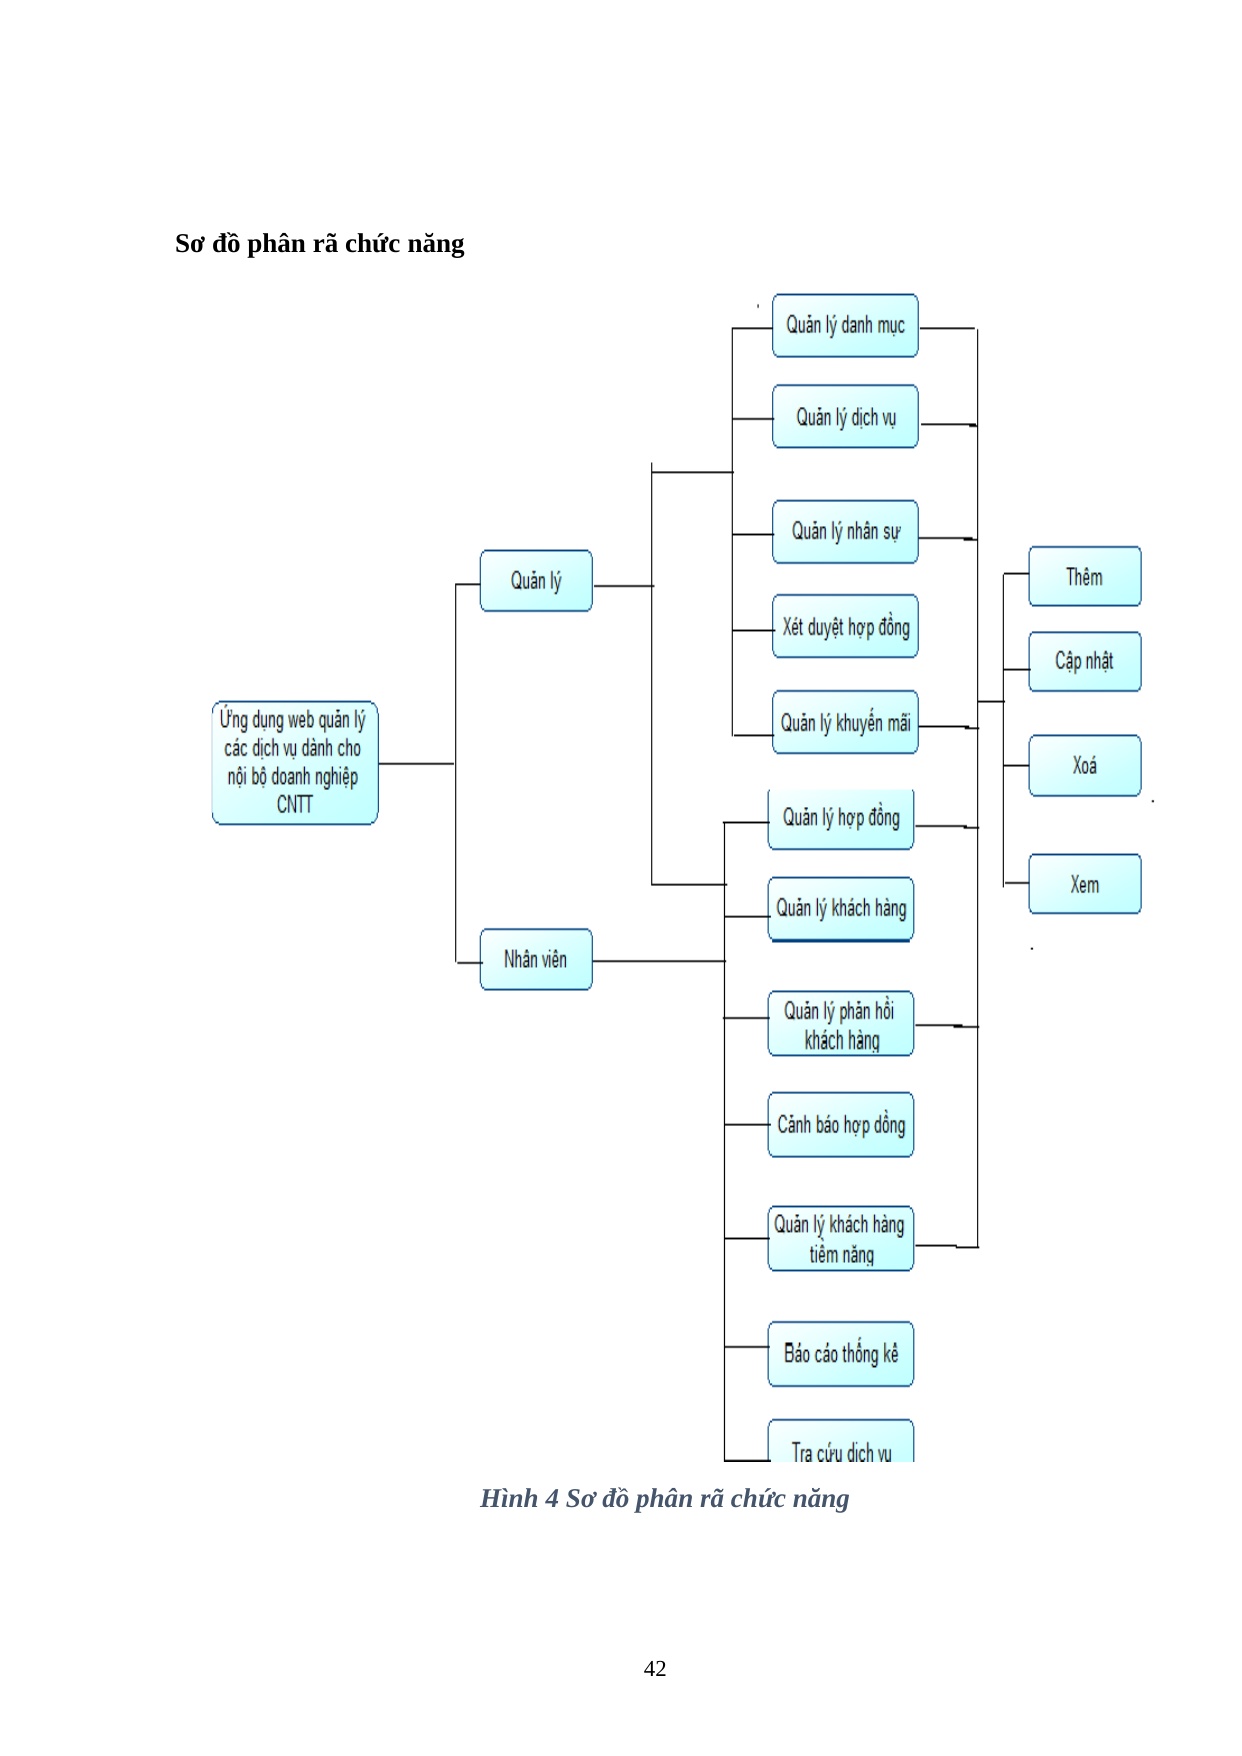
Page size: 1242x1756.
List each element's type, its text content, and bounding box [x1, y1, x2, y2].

list Sơ đồ phân rã chức năng [175, 227, 1135, 258]
picture [211, 278, 1172, 1462]
text Hình 4 Sơ đồ phân rã chức năng [212, 1482, 1118, 1513]
